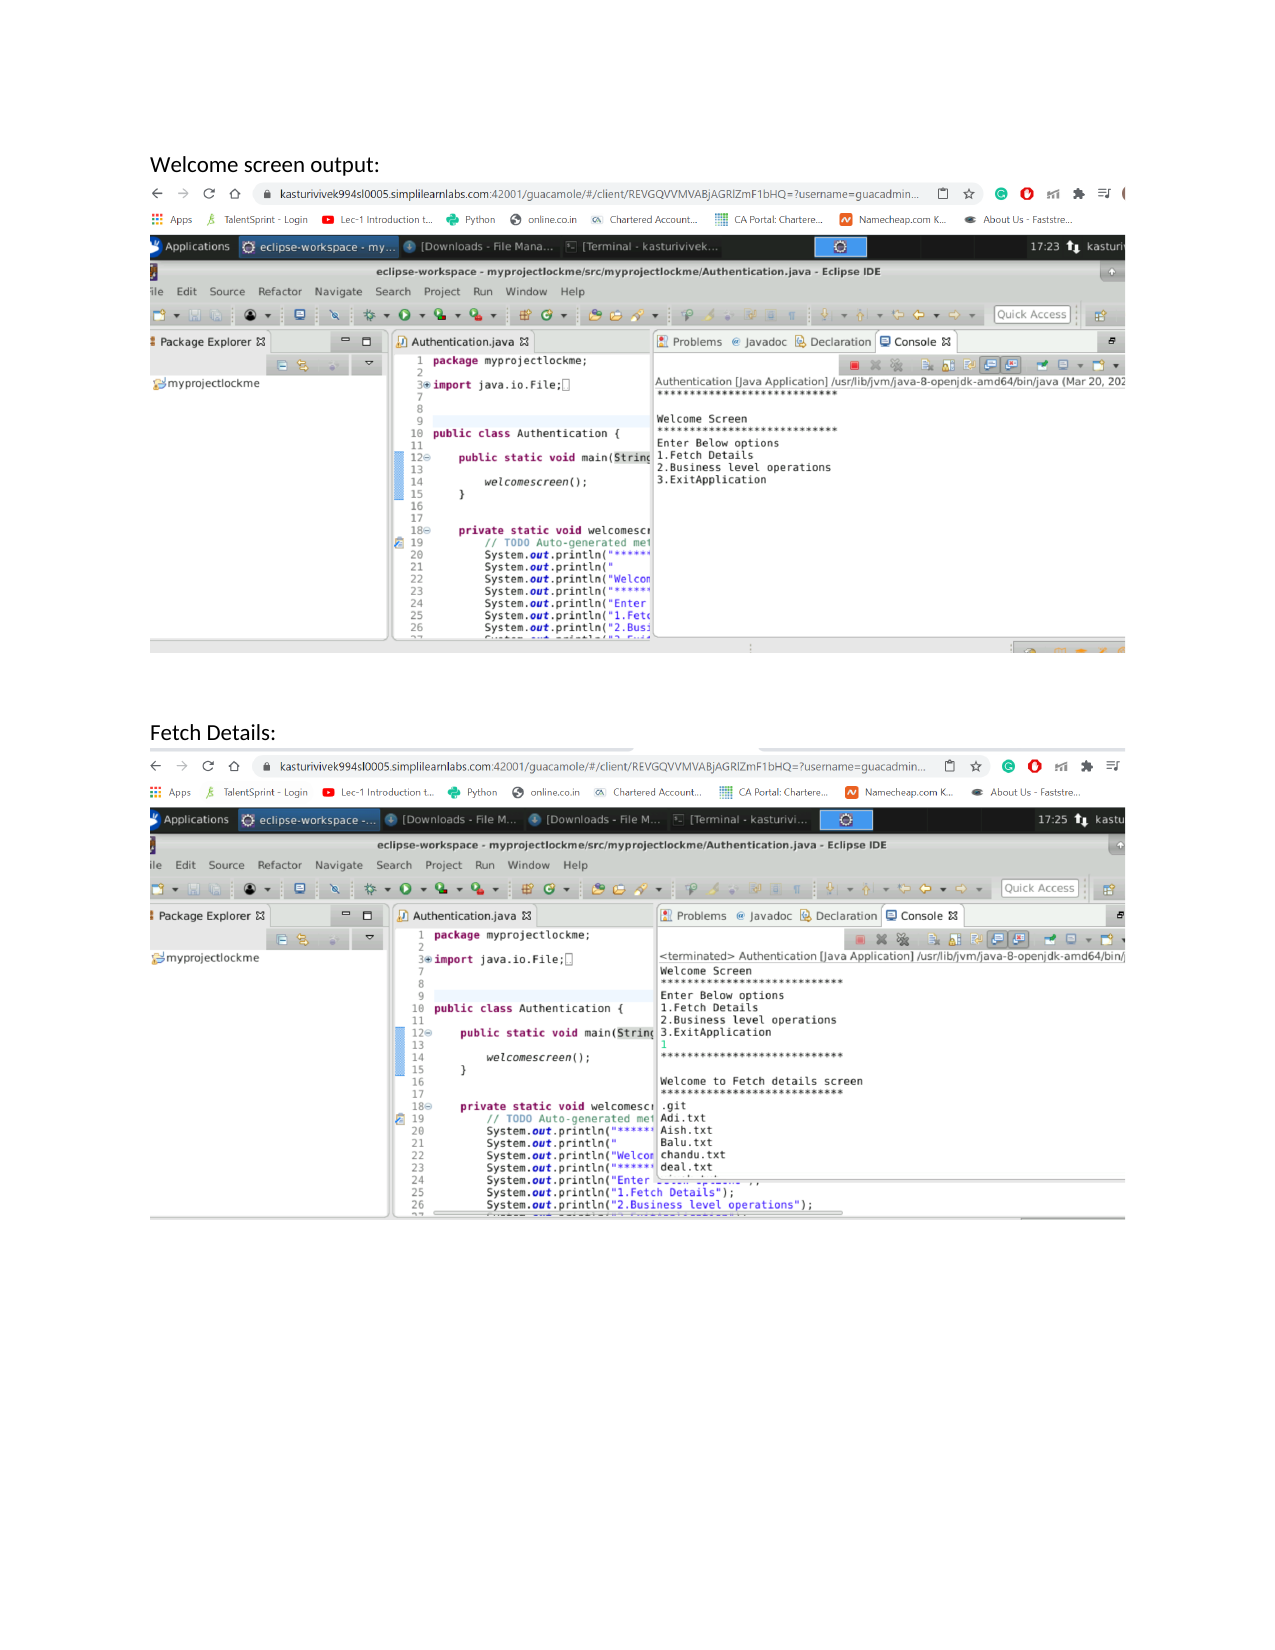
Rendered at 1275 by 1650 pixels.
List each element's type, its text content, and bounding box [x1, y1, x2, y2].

picture [150, 748, 1125, 1220]
text Welcome screen output: [150, 150, 1125, 180]
picture [150, 180, 1125, 653]
text Fetch Details: [150, 718, 1125, 748]
